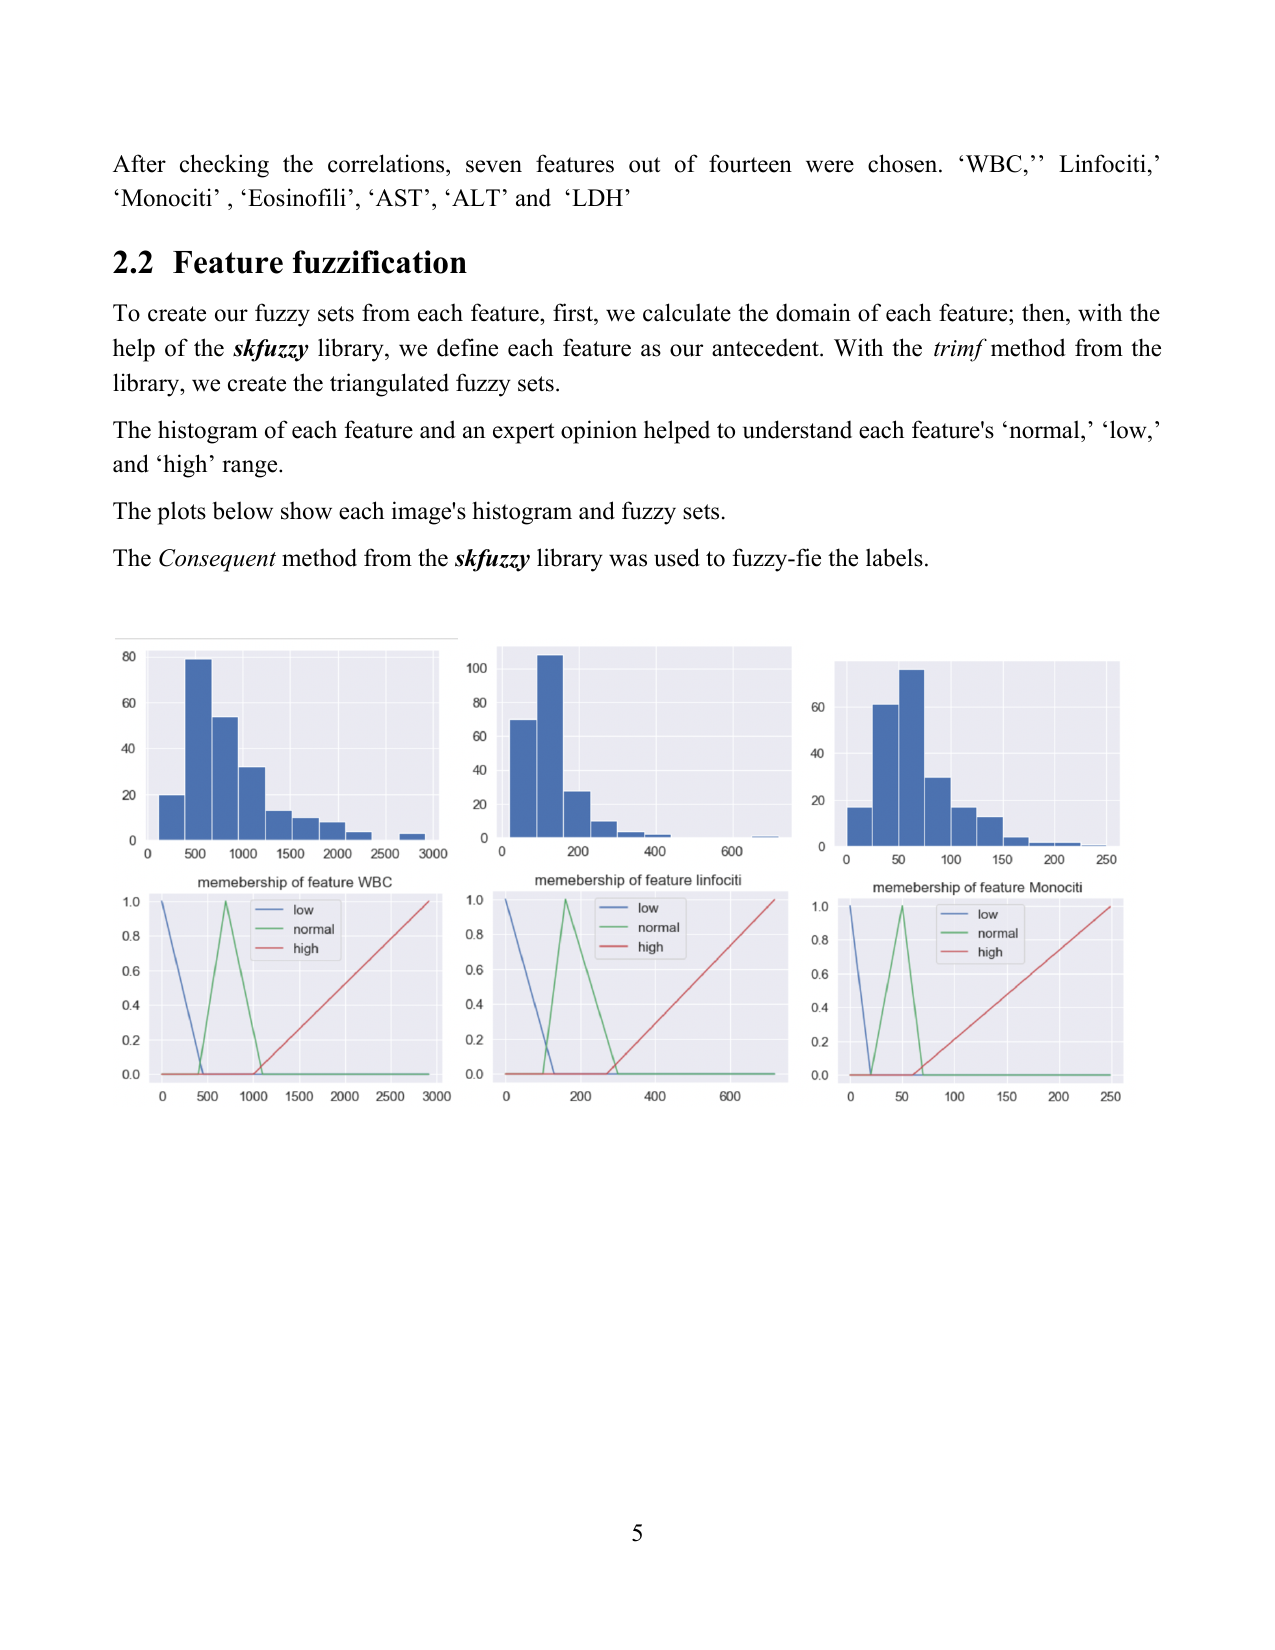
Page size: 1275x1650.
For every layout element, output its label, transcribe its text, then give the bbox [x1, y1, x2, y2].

picture [112, 638, 1136, 1107]
text After checking the correlations, seven features out of fourteen were chosen. ‘WBC,’’ Linfociti,’ ‘Monociti’ , ‘Eosinofili’, ‘AST’, ‘ALT’ and ‘LDH’ [112, 150, 1162, 212]
text To create our fuzzy sets from each feature, first, we calculate the domain of each feature; then, with the help of the skfuzzy library, we define each feature as our antecedent. With the trimf method from the library, we create the triangulated fuzzy sets. [112, 299, 1162, 396]
subtitle Feature fuzzification [112, 244, 1162, 281]
text The Consequent method from the skfuzzy library was used to fuzzy-fie the labels. [112, 544, 1162, 572]
text The plots below show each image's histogram and fuzzy sets. [112, 497, 1162, 525]
text The histogram of each feature and an expert opinion helped to understand each feature's ‘normal,’ ‘low,’ and ‘high’ range. [112, 416, 1162, 478]
